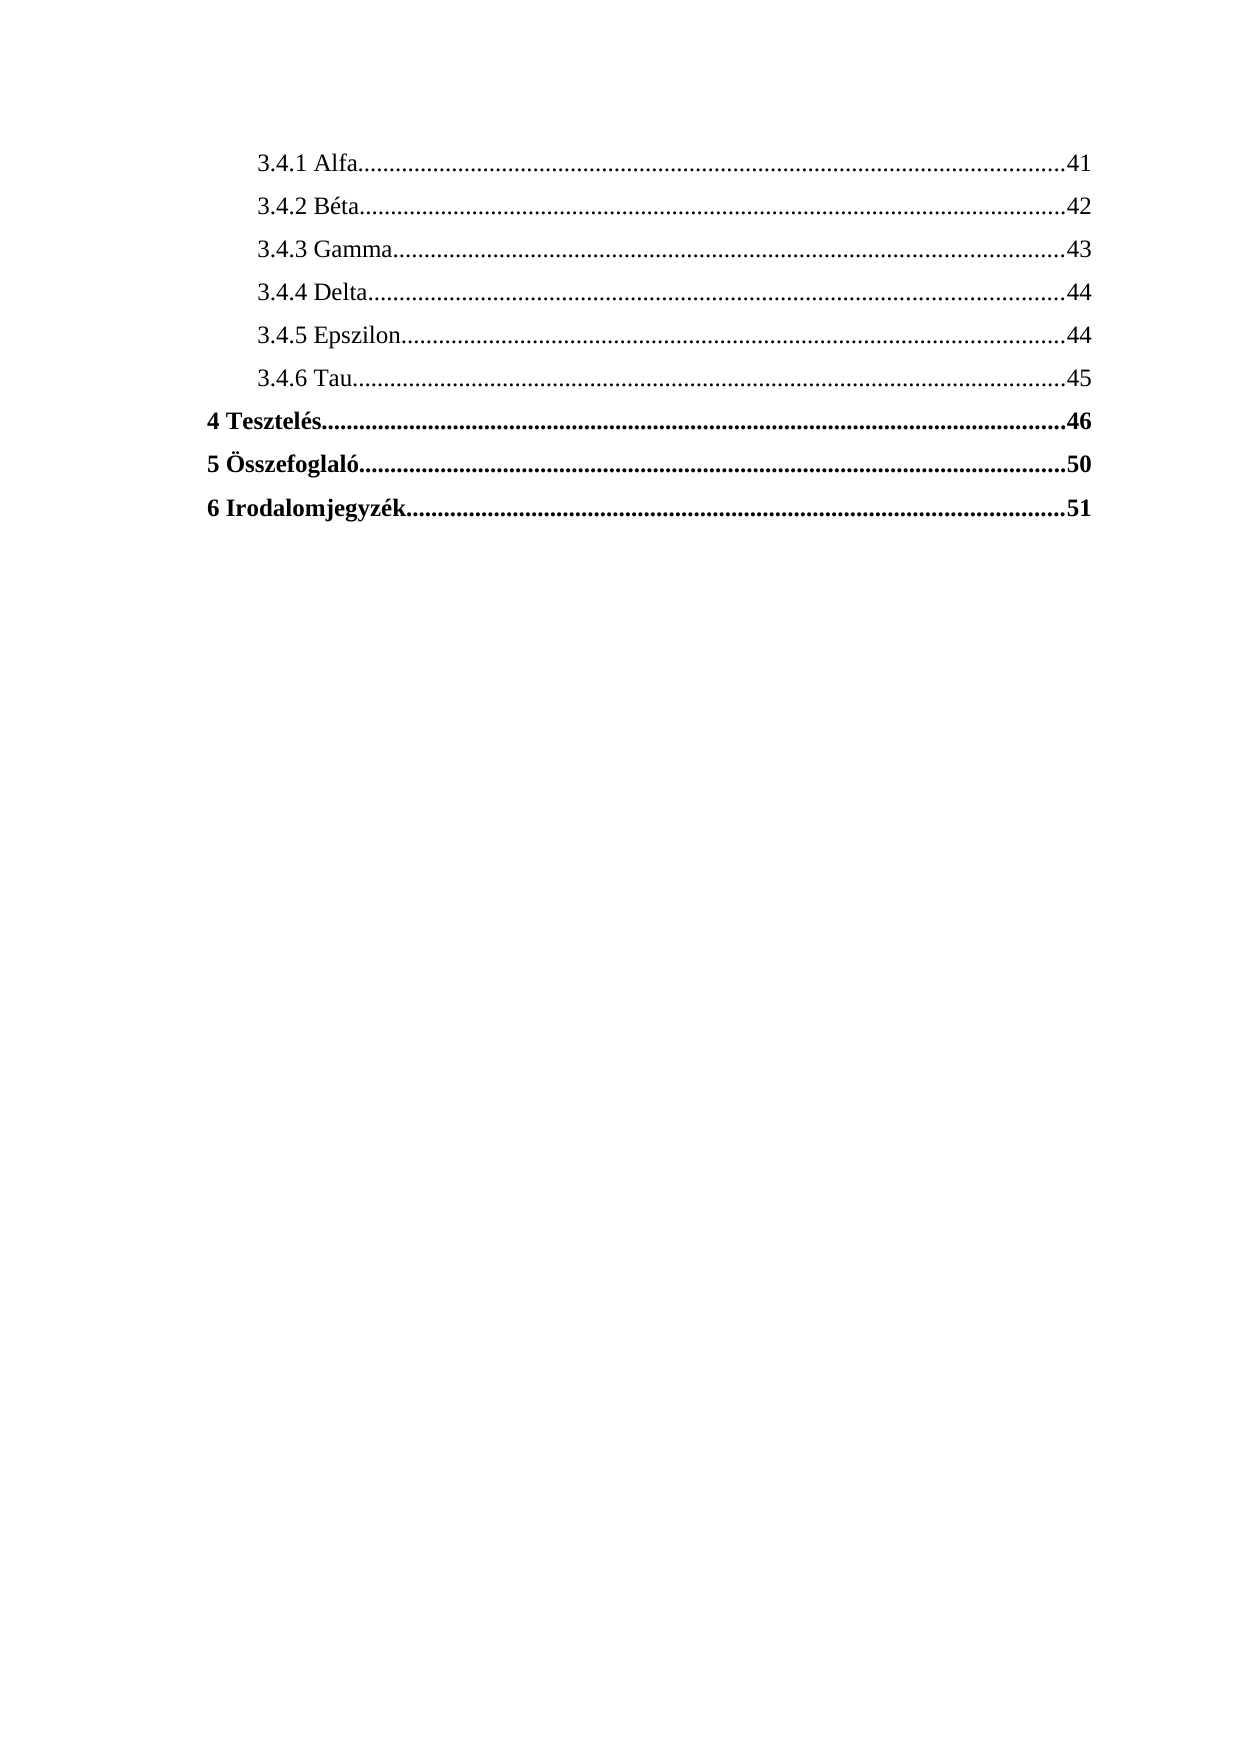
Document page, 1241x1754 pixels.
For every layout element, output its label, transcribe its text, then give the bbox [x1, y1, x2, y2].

text 3.4.3 Gamma 43 [257, 234, 1092, 263]
text 3.4.5 Epszilon 44 [257, 320, 1092, 349]
text 3.4.1 Alfa 41 [257, 148, 1092, 176]
text 3.4.2 Béta 42 [257, 191, 1092, 219]
text 3.4.4 Delta 44 [257, 277, 1092, 306]
text 4 Tesztelés 46 [207, 406, 1092, 435]
text 5 Összefoglaló 50 [207, 449, 1092, 478]
text 6 Irodalomjegyzék 51 [207, 493, 1092, 521]
text 3.4.6 Tau 45 [257, 363, 1092, 392]
